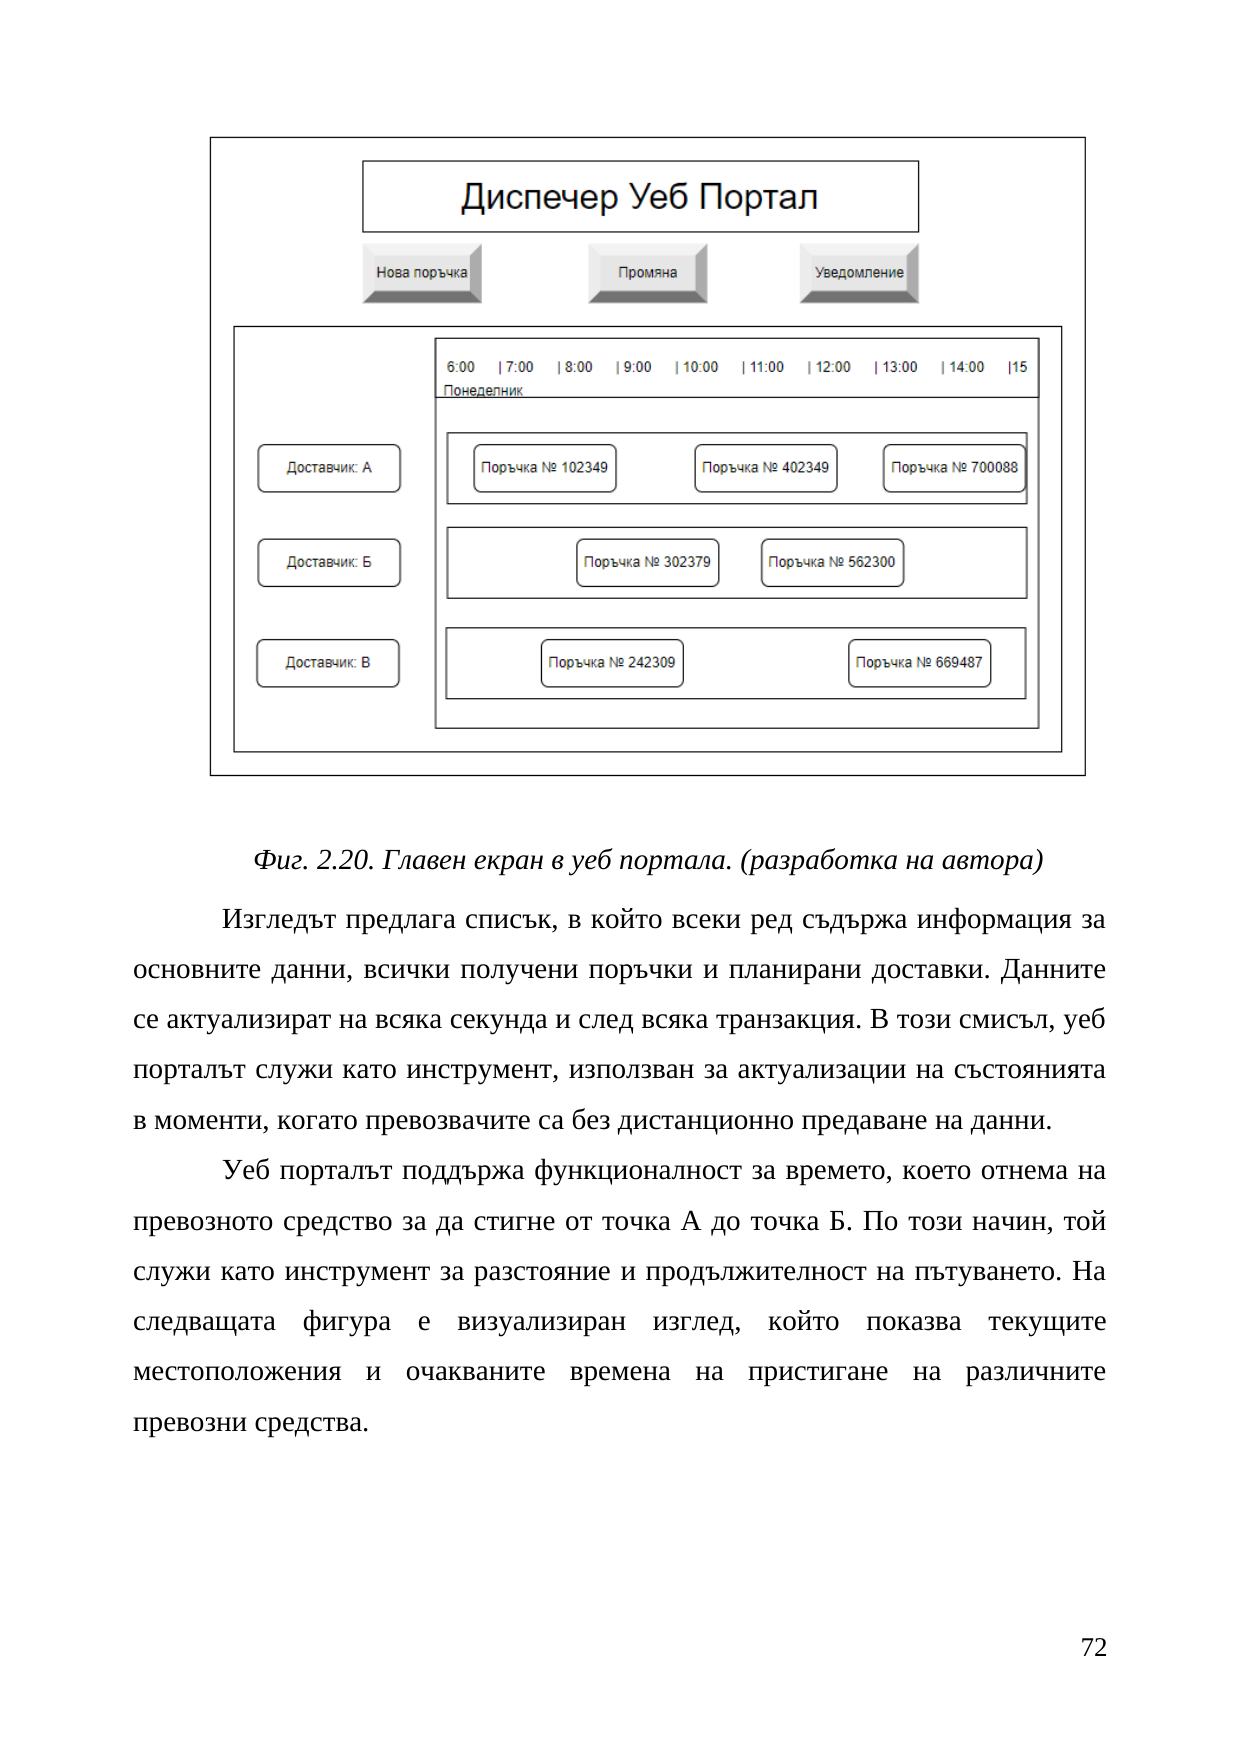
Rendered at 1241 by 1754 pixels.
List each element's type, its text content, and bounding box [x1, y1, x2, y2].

text Изгледът предлага списък, в който всеки ред съдържа информация за основните данни, всички получени поръчки и планирани доставки. Данните се актуализират на всяка секунда и след всяка транзакция. В този смисъл, уеб порталът служи като инструмент, използван за актуализации на състоянията в моменти, когато превозвачите са без дистанционно предаване на данни. [133, 901, 1107, 1136]
title Фиг. 2.20. Главен екран в уеб портала. (разработка на автора) [133, 842, 1107, 876]
text Уеб порталът поддържа функционалност за времето, което отнема на превозното средство за да стигне от точка А до точка Б. По този начин, той служи като инструмент за разстояние и продължителност на пътуването. На следващата фигура е визуализиран изглед, който показва текущите местоположения и очакваните времена на пристигане на различните превозни средства. [133, 1152, 1107, 1437]
picture [192, 118, 1112, 801]
